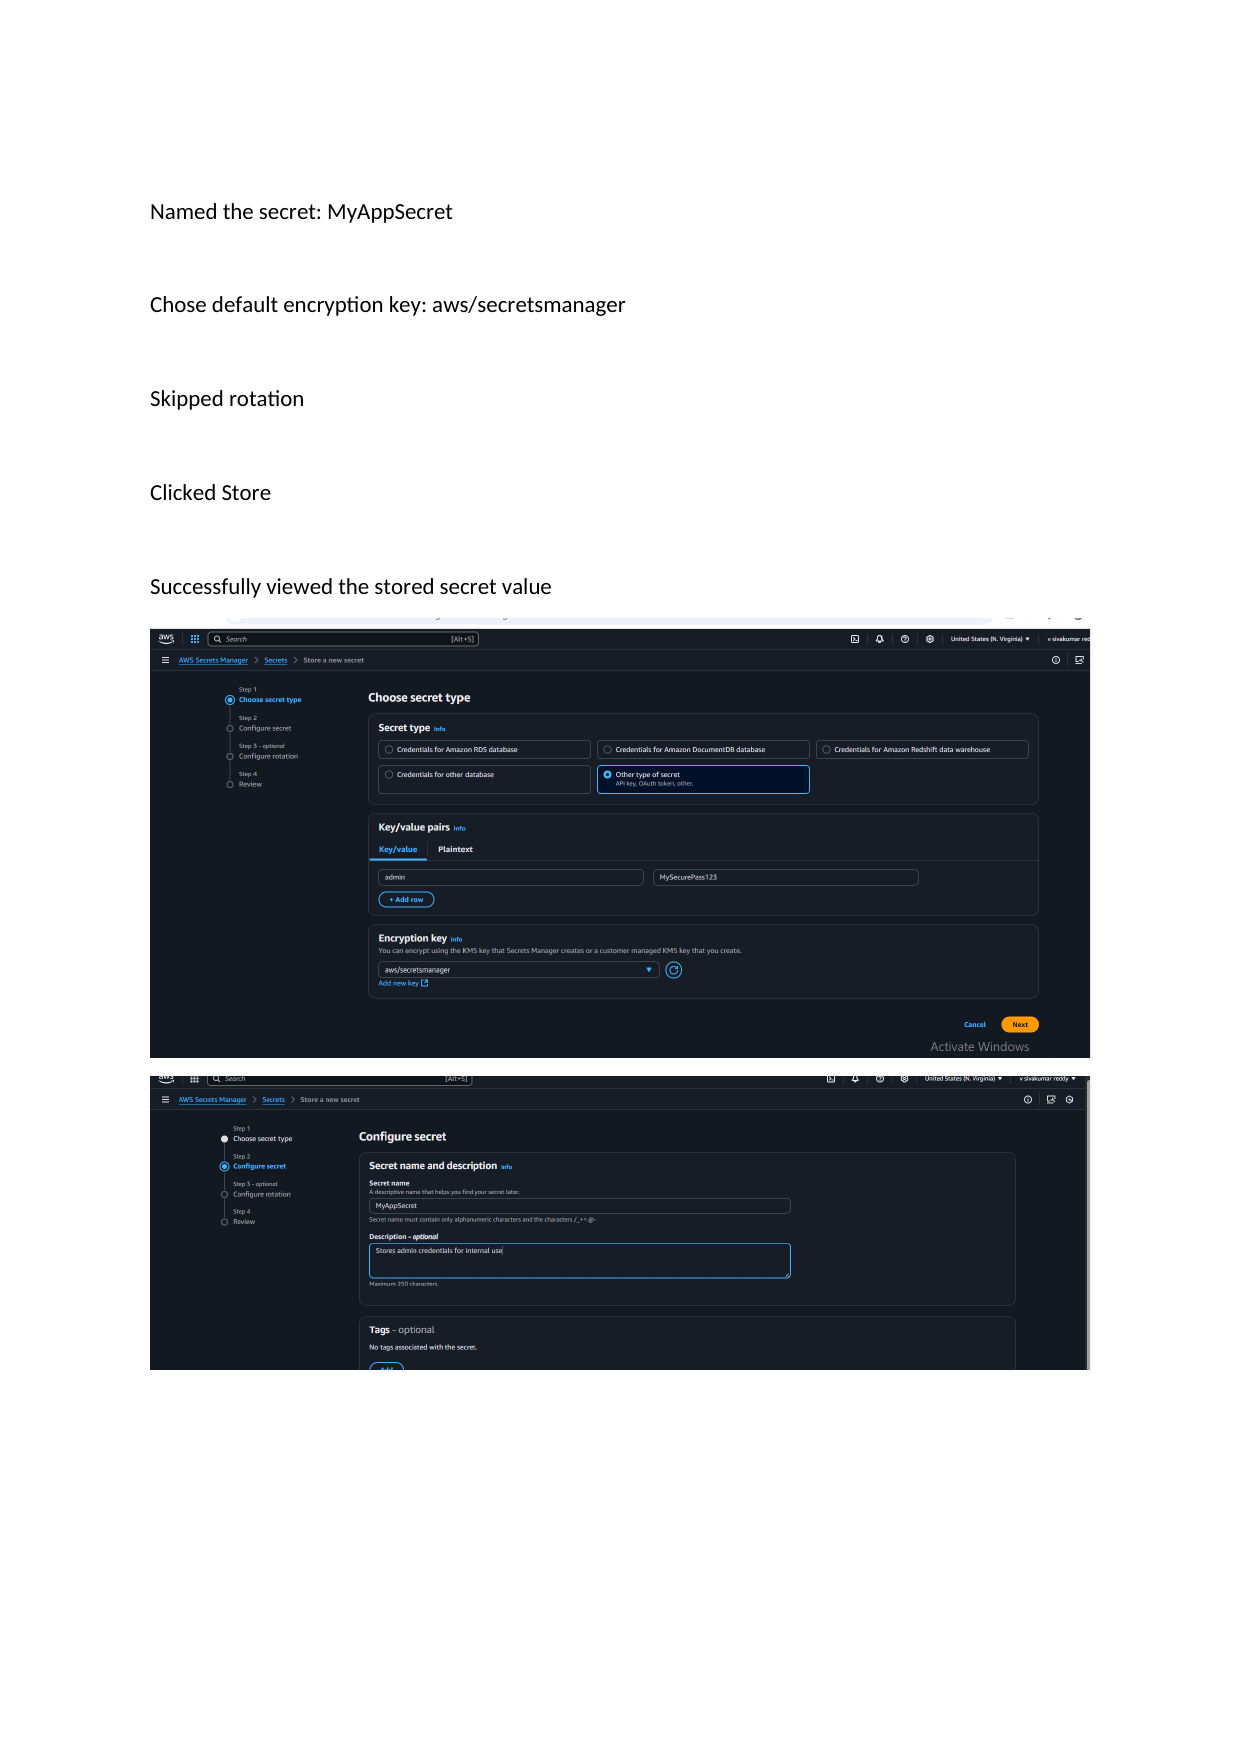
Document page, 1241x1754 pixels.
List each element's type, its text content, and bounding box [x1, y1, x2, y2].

text Skipped rotation [150, 384, 1090, 412]
text Chose default encryption key: aws/secretsmanager [150, 291, 1090, 319]
picture [150, 1076, 1091, 1370]
text Clicked Store [150, 478, 1090, 506]
text Successfully viewed the stored secret value [150, 572, 1090, 600]
text Named the secret: MyAppSecret [150, 197, 1090, 225]
picture [150, 618, 1091, 1058]
